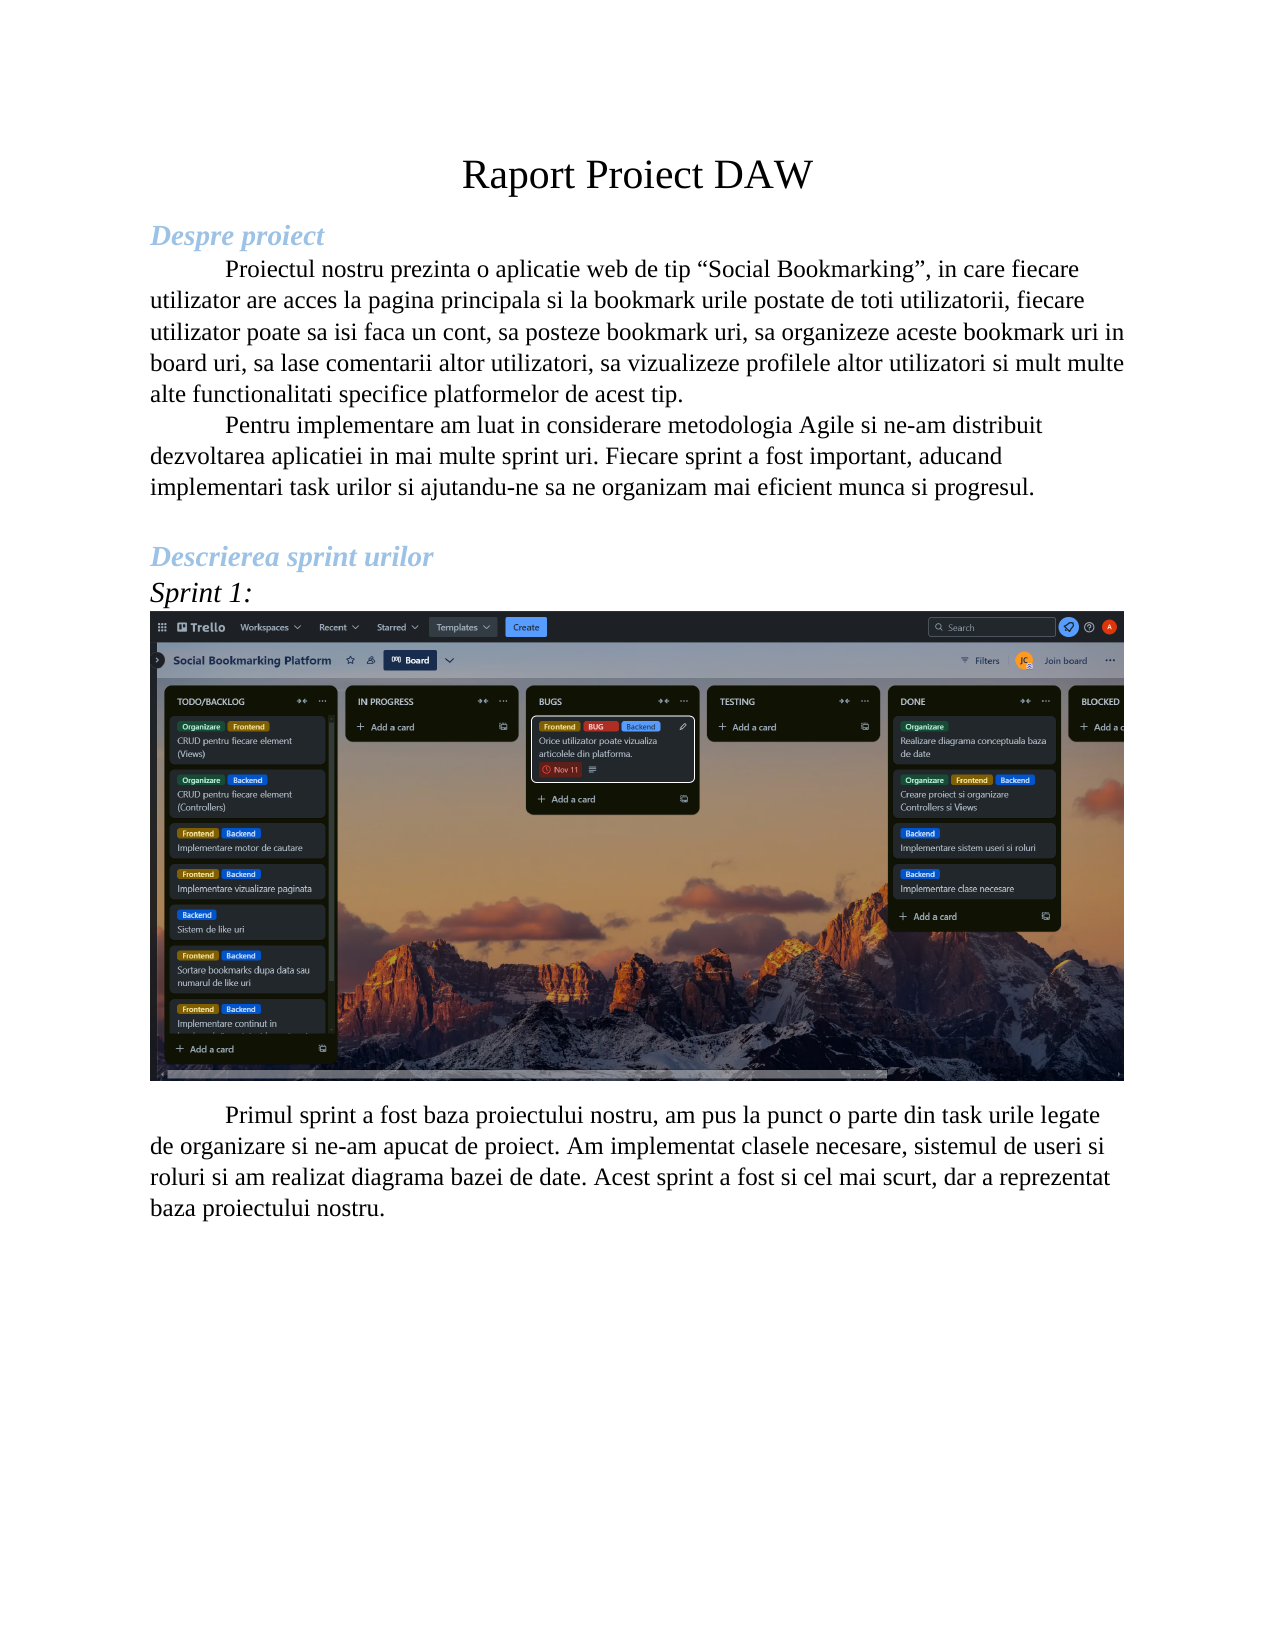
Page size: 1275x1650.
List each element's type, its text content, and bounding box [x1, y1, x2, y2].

text Despre proiect [150, 218, 1125, 252]
text Descrierea sprint urilor [150, 539, 1125, 572]
text Raport Proiect DAW [150, 150, 1125, 198]
text Primul sprint a fost baza proiectului nostru, am pus la punct o parte din task urile legate de organizare si ne-am apucat de proiect. Am implementat clasele necesare, sistemul de useri si roluri si am realizat diagrama bazei de date. Acest sprint a fost si cel mai scurt, dar a reprezentat baza proiectului nostru. [150, 1100, 1125, 1222]
picture [150, 611, 1124, 1081]
text Pentru implementare am luat in considerare metodologia Agile si ne-am distribuit dezvoltarea aplicatiei in mai multe sprint uri. Fiecare sprint a fost important, aducand implementari task urilor si ajutandu-ne sa ne organizam mai eficient munca si progresul. [150, 410, 1125, 501]
text Sprint 1: [150, 575, 1125, 609]
text Proiectul nostru prezinta o aplicatie web de tip “Social Bookmarking”, in care fiecare utilizator are acces la pagina principala si la bookmark urile postate de toti utilizatorii, fiecare utilizator poate sa isi faca un cont, sa posteze bookmark uri, sa organizeze aceste bookmark uri in board uri, sa lase comentarii altor utilizatori, sa vizualizeze profilele altor utilizatori si mult multe alte functionalitati specifice platformelor de acest tip. [150, 254, 1125, 407]
